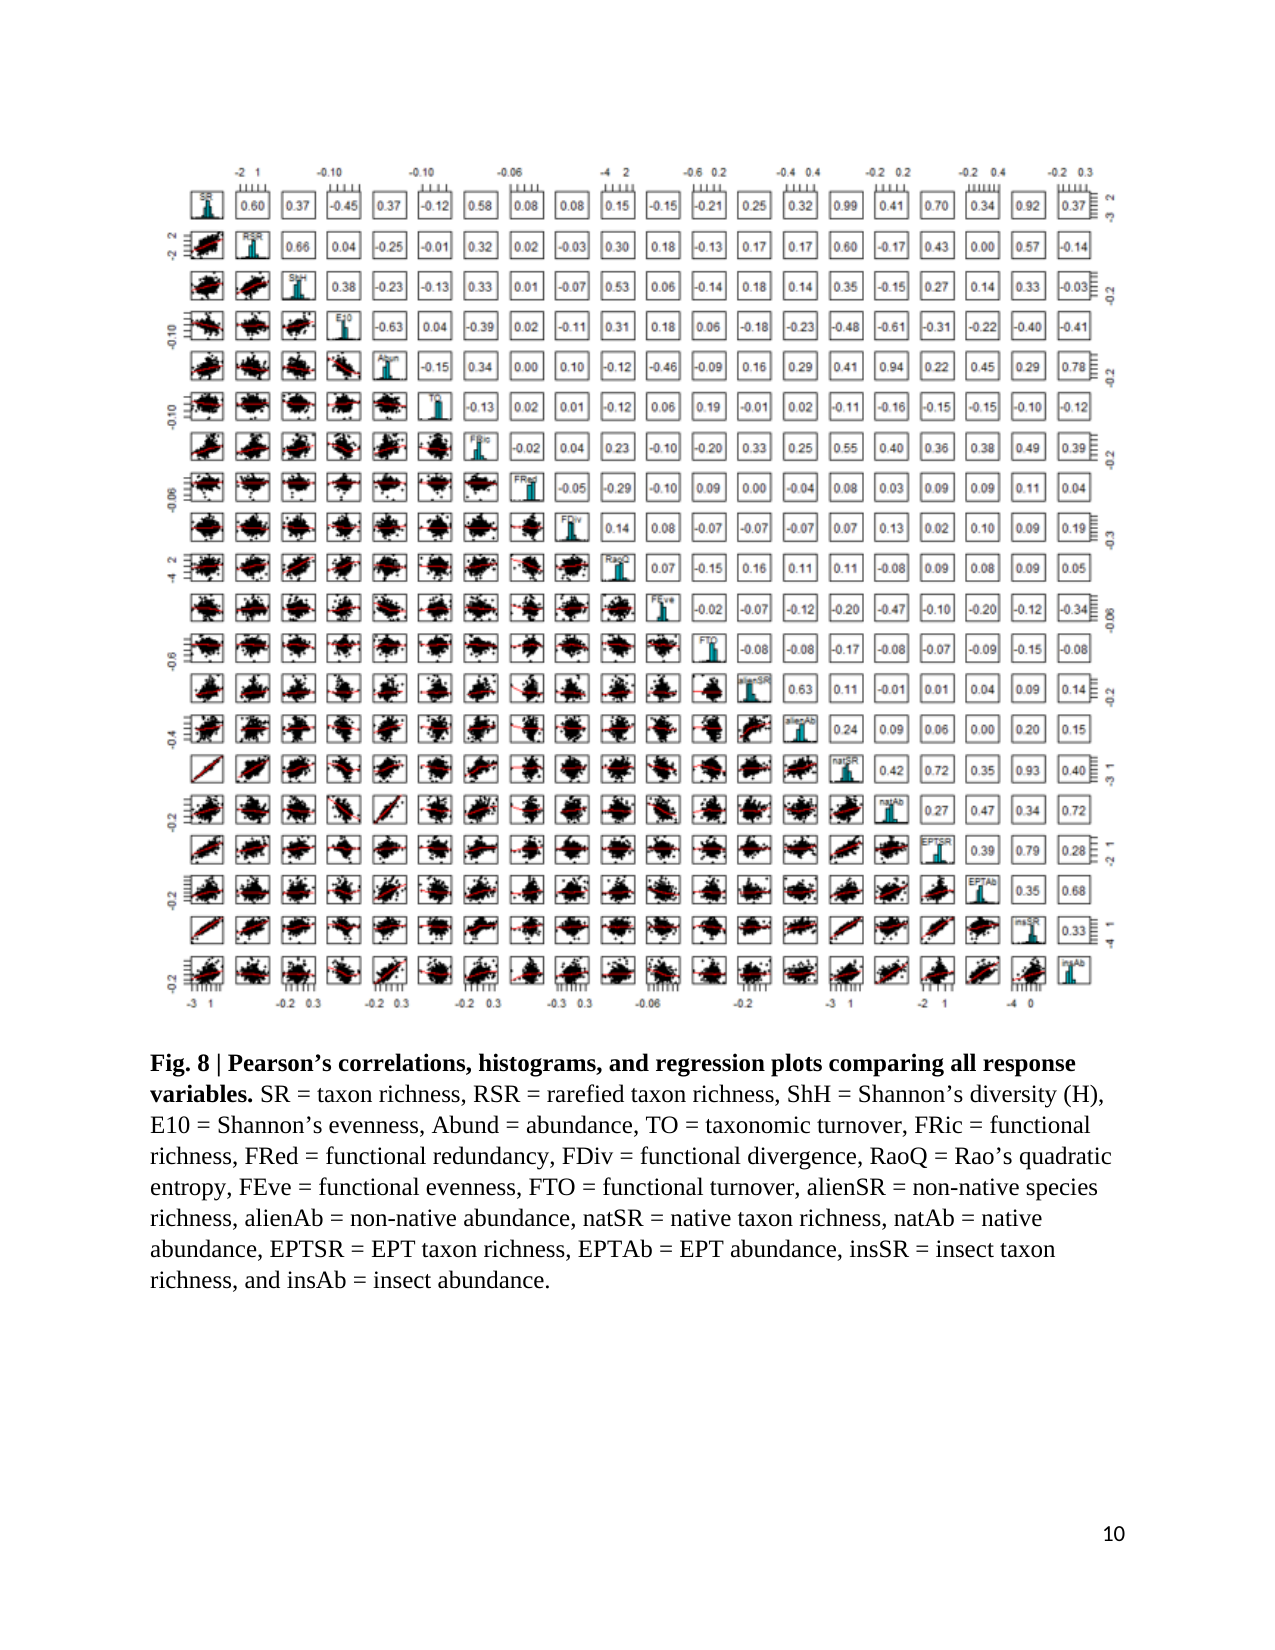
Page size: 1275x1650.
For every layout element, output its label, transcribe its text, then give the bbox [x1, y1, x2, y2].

picture [150, 150, 1125, 1021]
text Fig. 8 | Pearson’s correlations, histograms, and regression plots comparing all response variables. SR = taxon richness, RSR = rarefied taxon richness, ShH = Shannon’s diversity (H), E10 = Shannon’s evenness, Abund = abundance, TO = taxonomic turnover, FRic = functional richness, FRed = functional redundancy, FDiv = functional divergence, RaoQ = Rao’s quadratic entropy, FEve = functional evenness, FTO = functional turnover, alienSR = non-native species richness, alienAb = non-native abundance, natSR = native taxon richness, natAb = native abundance, EPTSR = EPT taxon richness, EPTAb = EPT abundance, insSR = insect taxon richness, and insAb = insect abundance. [150, 1048, 1125, 1294]
